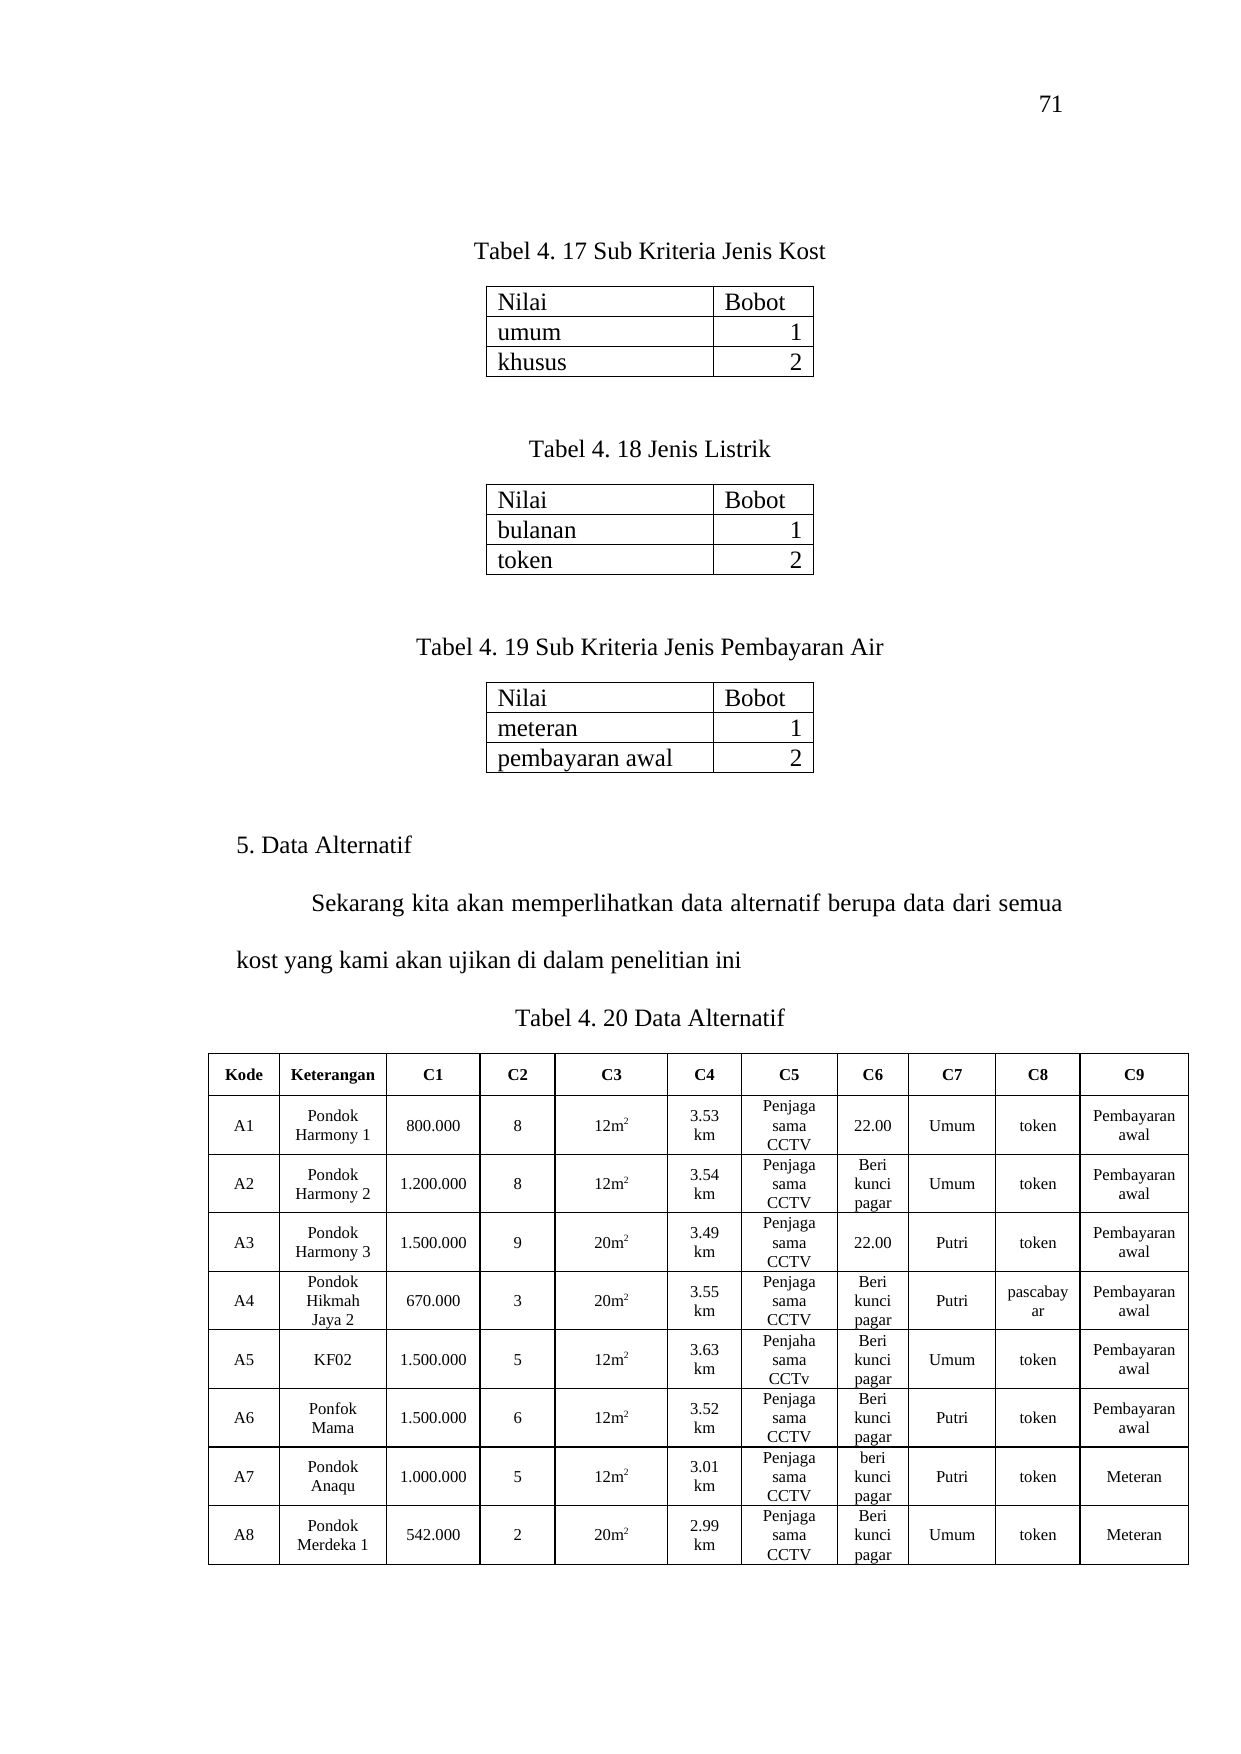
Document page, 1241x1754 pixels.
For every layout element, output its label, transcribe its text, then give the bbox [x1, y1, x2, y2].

table_cell A6 [209, 1389, 279, 1446]
table_cell pascabayar [996, 1272, 1079, 1329]
table_cell 2 [481, 1506, 554, 1563]
table_cell Pembayaran awal [1081, 1330, 1188, 1388]
table_cell token [487, 545, 713, 574]
table_cell Pondok Merdeka 1 [280, 1506, 386, 1563]
table_cell 2.99 km [668, 1506, 741, 1563]
table_cell 5 [481, 1330, 554, 1388]
table_cell 3.01 km [668, 1448, 741, 1505]
table_cell Penjaga sama CCTV [742, 1096, 837, 1154]
table_cell 22.00 [838, 1213, 908, 1271]
text Tabel 4. 17 Sub Kriteria Jenis Kost [236, 236, 1063, 265]
table_header Nilai [487, 683, 713, 712]
table_cell 6 [481, 1389, 554, 1446]
table_cell token [996, 1155, 1079, 1212]
table_cell 8 [481, 1155, 554, 1212]
table_cell Pondok Hikmah Jaya 2 [280, 1272, 386, 1329]
table_cell Putri [909, 1213, 995, 1271]
table_cell Umum [909, 1506, 995, 1563]
table_cell 12m2 [556, 1389, 667, 1446]
table_cell 12m2 [556, 1448, 667, 1505]
table_cell 3.53 km [668, 1096, 741, 1154]
table_cell 1.200.000 [387, 1155, 479, 1212]
table_cell 12m2 [556, 1330, 667, 1388]
table_cell khusus [487, 347, 713, 376]
table_cell token [996, 1330, 1079, 1388]
table_header C1 [387, 1054, 479, 1095]
table_cell Pembayaran awal [1081, 1213, 1188, 1271]
table_cell 9 [481, 1213, 554, 1271]
table_header Kode [209, 1054, 279, 1095]
table_header C6 [838, 1054, 908, 1095]
table_cell Beri kunci pagar [838, 1272, 908, 1329]
table_header Bobot [714, 287, 813, 316]
table_header Nilai [487, 485, 713, 514]
table_cell 12m2 [556, 1155, 667, 1212]
table_cell 2 [714, 347, 813, 376]
table_cell Pondok Harmony 1 [280, 1096, 386, 1154]
table_cell 22.00 [838, 1096, 908, 1154]
table_cell A4 [209, 1272, 279, 1329]
table_cell 1.500.000 [387, 1213, 479, 1271]
table_cell 5 [481, 1448, 554, 1505]
table_cell 1 [714, 317, 813, 346]
table_cell Pondok Harmony 2 [280, 1155, 386, 1212]
text Tabel 4. 19 Sub Kriteria Jenis Pembayaran Air [236, 632, 1063, 661]
table_cell 3 [481, 1272, 554, 1329]
table_cell 1 [714, 515, 813, 544]
table_cell Putri [909, 1389, 995, 1446]
table_cell token [996, 1096, 1079, 1154]
table_cell Penjaha sama CCTv [742, 1330, 837, 1388]
table_cell A5 [209, 1330, 279, 1388]
table_cell KF02 [280, 1330, 386, 1388]
table_cell 3.55 km [668, 1272, 741, 1329]
table_cell 1.000.000 [387, 1448, 479, 1505]
table_cell Umum [909, 1155, 995, 1212]
table_header C5 [742, 1054, 837, 1095]
table_cell token [996, 1213, 1079, 1271]
table_cell 1.500.000 [387, 1330, 479, 1388]
table_cell Umum [909, 1330, 995, 1388]
table_cell umum [487, 317, 713, 346]
table_cell 3.49 km [668, 1213, 741, 1271]
table_cell Penjaga sama CCTV [742, 1389, 837, 1446]
table_cell beri kunci pagar [838, 1448, 908, 1505]
table_header C3 [556, 1054, 667, 1095]
table_cell Pondok Harmony 3 [280, 1213, 386, 1271]
table_cell 3.54 km [668, 1155, 741, 1212]
table_header Keterangan [280, 1054, 386, 1095]
table_cell Pondok Anaqu [280, 1448, 386, 1505]
table_cell Pembayaran awal [1081, 1096, 1188, 1154]
table_cell Penjaga sama CCTV [742, 1155, 837, 1212]
table_cell A7 [209, 1448, 279, 1505]
text Tabel 4. 20 Data Alternatif [236, 1003, 1063, 1032]
table_cell 20m2 [556, 1213, 667, 1271]
table_cell Penjaga sama CCTV [742, 1272, 837, 1329]
table_cell Penjaga sama CCTV [742, 1213, 837, 1271]
table_cell A3 [209, 1213, 279, 1271]
table_cell 8 [481, 1096, 554, 1154]
table_header Nilai [487, 287, 713, 316]
table_cell Beri kunci pagar [838, 1155, 908, 1212]
table_cell Beri kunci pagar [838, 1506, 908, 1563]
table_cell Ponfok Mama [280, 1389, 386, 1446]
text Sekarang kita akan memperlihatkan data alternatif berupa data dari semua kost yang kami akan ujikan di dalam penelitian ini [236, 888, 1063, 974]
table_cell 12m2 [556, 1096, 667, 1154]
table_header C9 [1081, 1054, 1188, 1095]
table_cell token [996, 1448, 1079, 1505]
table_header Bobot [714, 683, 813, 712]
table_cell A2 [209, 1155, 279, 1212]
table_cell 542.000 [387, 1506, 479, 1563]
table_cell Putri [909, 1448, 995, 1505]
text 5. Data Alternatif [236, 831, 1063, 859]
table_cell bulanan [487, 515, 713, 544]
table_cell Pembayaran awal [1081, 1389, 1188, 1446]
table_cell Beri kunci pagar [838, 1330, 908, 1388]
table_cell 2 [714, 545, 813, 574]
table_header C8 [996, 1054, 1079, 1095]
table_cell 20m2 [556, 1272, 667, 1329]
table_cell 1.500.000 [387, 1389, 479, 1446]
table_header C7 [909, 1054, 995, 1095]
table_cell Penjaga sama CCTV [742, 1448, 837, 1505]
table_cell Beri kunci pagar [838, 1389, 908, 1446]
table_cell Penjaga sama CCTV [742, 1506, 837, 1563]
table_cell token [996, 1389, 1079, 1446]
table_cell 3.63 km [668, 1330, 741, 1388]
table_cell A8 [209, 1506, 279, 1563]
table_cell 800.000 [387, 1096, 479, 1154]
table_header C2 [481, 1054, 554, 1095]
text Tabel 4. 18 Jenis Listrik [236, 434, 1063, 463]
table_cell 670.000 [387, 1272, 479, 1329]
table_cell 1 [714, 713, 813, 742]
table_cell 3.52 km [668, 1389, 741, 1446]
table_cell token [996, 1506, 1079, 1563]
table_cell meteran [487, 713, 713, 742]
table_cell Meteran [1081, 1506, 1188, 1563]
table_cell Meteran [1081, 1448, 1188, 1505]
table_cell 2 [714, 743, 813, 772]
table_cell pembayaran awal [487, 743, 713, 772]
table_cell Putri [909, 1272, 995, 1329]
table_header C4 [668, 1054, 741, 1095]
table_cell Umum [909, 1096, 995, 1154]
table_cell A1 [209, 1096, 279, 1154]
table_cell Pembayaran awal [1081, 1272, 1188, 1329]
table_cell Pembayaran awal [1081, 1155, 1188, 1212]
table_cell 20m2 [556, 1506, 667, 1563]
table_header Bobot [714, 485, 813, 514]
